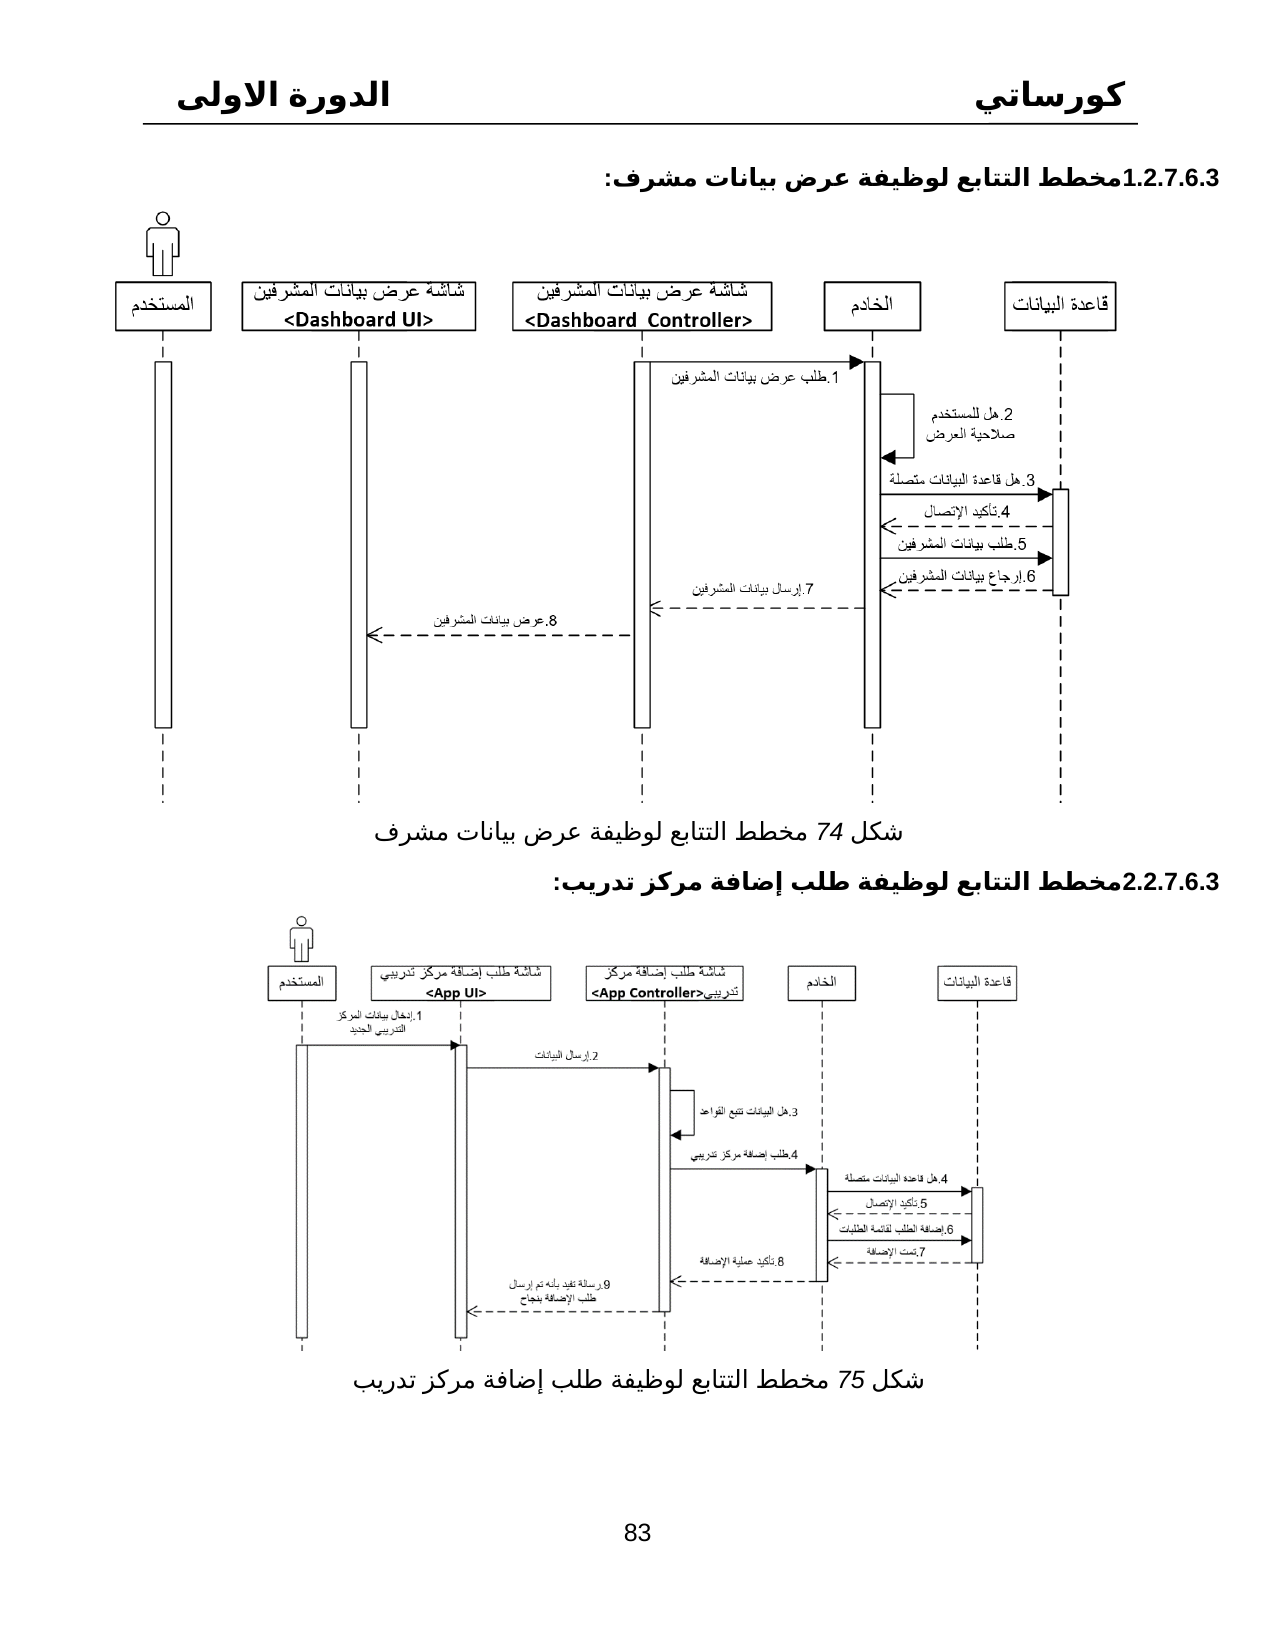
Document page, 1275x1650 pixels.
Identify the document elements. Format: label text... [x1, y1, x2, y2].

subtitle مخطط التتابع لوظيفة طلب إضافة مركز تدريب: [150, 867, 1122, 896]
text شكل 74 مخطط التتابع لوظيفة عرض بيانات مشرف [150, 817, 1125, 846]
text شكل 75 مخطط التتابع لوظيفة طلب إضافة مركز تدريب [150, 1365, 1125, 1393]
picture [250, 910, 1025, 1351]
picture [100, 205, 1125, 803]
subtitle مخطط التتابع لوظيفة عرض بيانات مشرف: [150, 162, 1122, 191]
